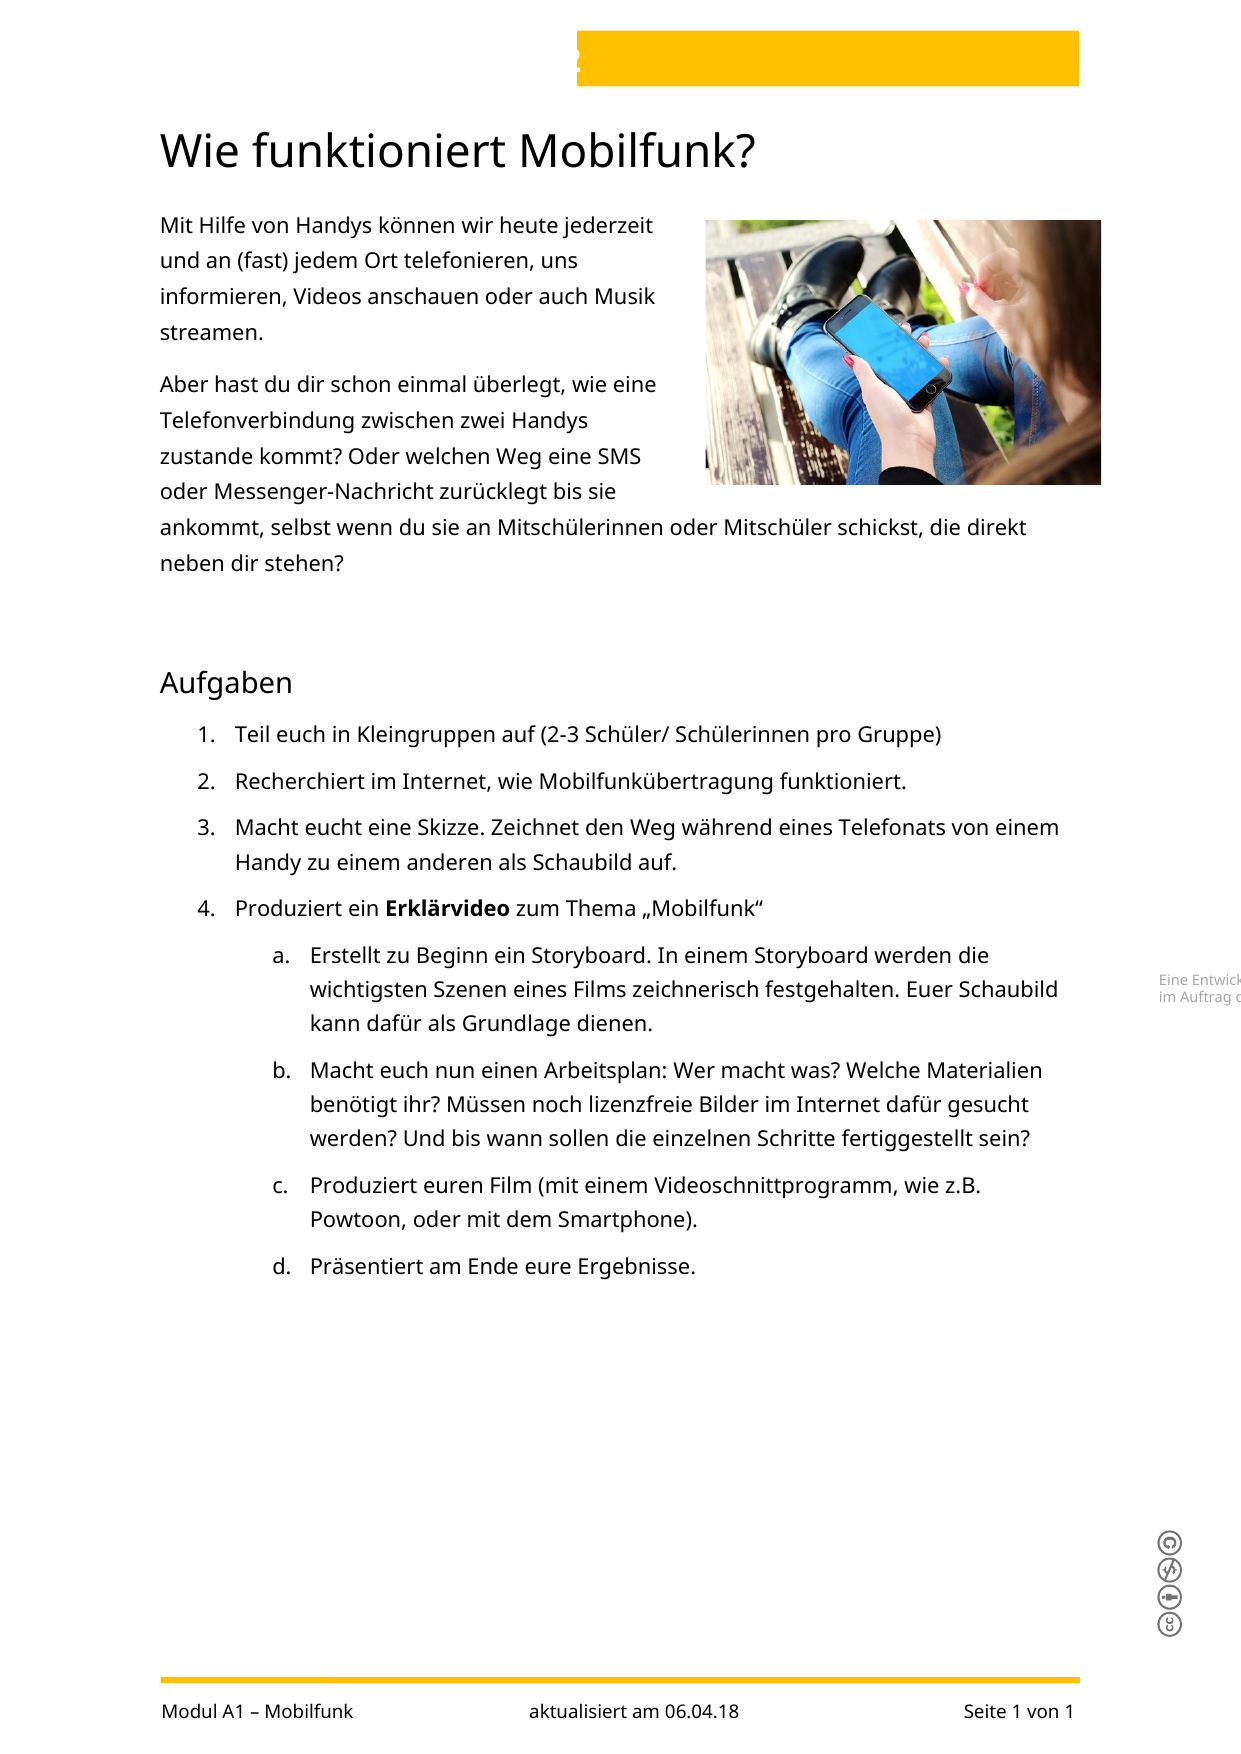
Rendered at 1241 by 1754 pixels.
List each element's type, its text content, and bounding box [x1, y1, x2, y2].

picture [704, 220, 1101, 483]
list Macht euch nun einen Arbeitsplan: Wer macht was? Welche Materialien benötigt ihr? Müssen noch lizenzfreie Bilder im Internet dafür gesucht werden? Und bis wann sollen die einzelnen Schritte fertiggestellt sein? [272, 1055, 1081, 1153]
list Präsentiert am Ende eure Ergebnisse. [272, 1251, 1081, 1281]
text Aber hast du dir schon einmal überlegt, wie eine Telefonverbindung zwischen zwei Handys zustande kommt? Oder welchen Weg eine SMS oder Messenger-Nachricht zurücklegt bis sie ankommt, selbst wenn du sie an Mitschülerinnen oder Mitschüler schickst, die direkt neben dir stehen? [159, 369, 1081, 578]
subtitle Aufgaben [159, 663, 1081, 702]
list Produziert ein Erklärvideo zum Thema „Mobilfunk“ [197, 893, 1081, 923]
text Wie funktioniert Mobilfunk? [159, 118, 1081, 181]
list Teil euch in Kleingruppen auf (2-3 Schüler/ Schülerinnen pro Gruppe) [197, 719, 1081, 749]
list Recherchiert im Internet, wie Mobilfunkübertragung funktioniert. [197, 766, 1081, 796]
list Produziert euren Film (mit einem Videoschnittprogramm, wie z.B. Powtoon, oder mit dem Smartphone). [272, 1170, 1081, 1234]
text Mit Hilfe von Handys können wir heute jederzeit und an (fast) jedem Ort telefonieren, uns informieren, Videos anschauen oder auch Musik streamen. [159, 209, 1081, 347]
list Macht eucht eine Skizze. Zeichnet den Weg während eines Telefonats von einem Handy zu einem anderen als Schaubild auf. [197, 812, 1081, 876]
list Erstellt zu Beginn ein Storyboard. In einem Storyboard werden die wichtigsten Szenen eines Films zeichnerisch festgehalten. Euer Schaubild kann dafür als Grundlage dienen. [272, 940, 1081, 1038]
